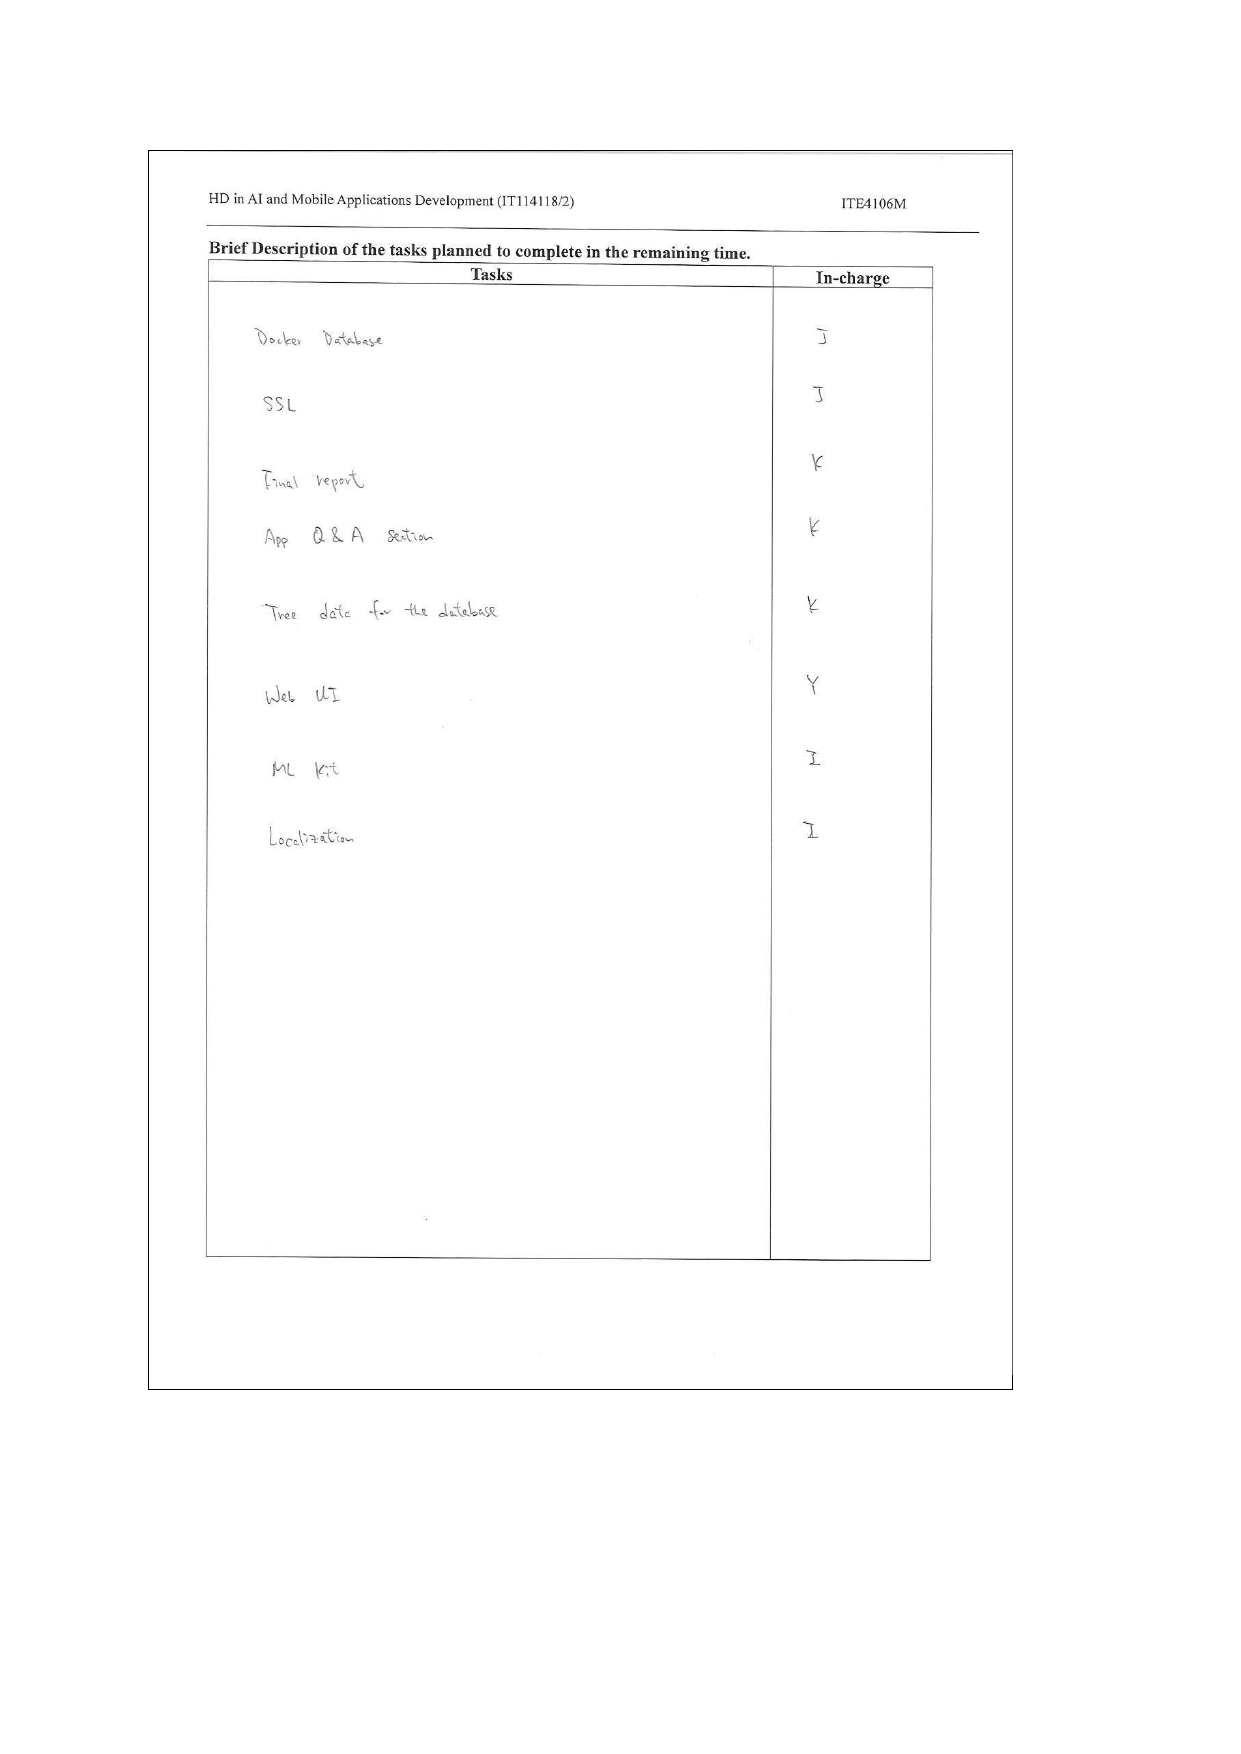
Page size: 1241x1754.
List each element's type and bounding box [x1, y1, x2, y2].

table_header [149, 151, 1012, 1389]
picture [159, 151, 1013, 1375]
